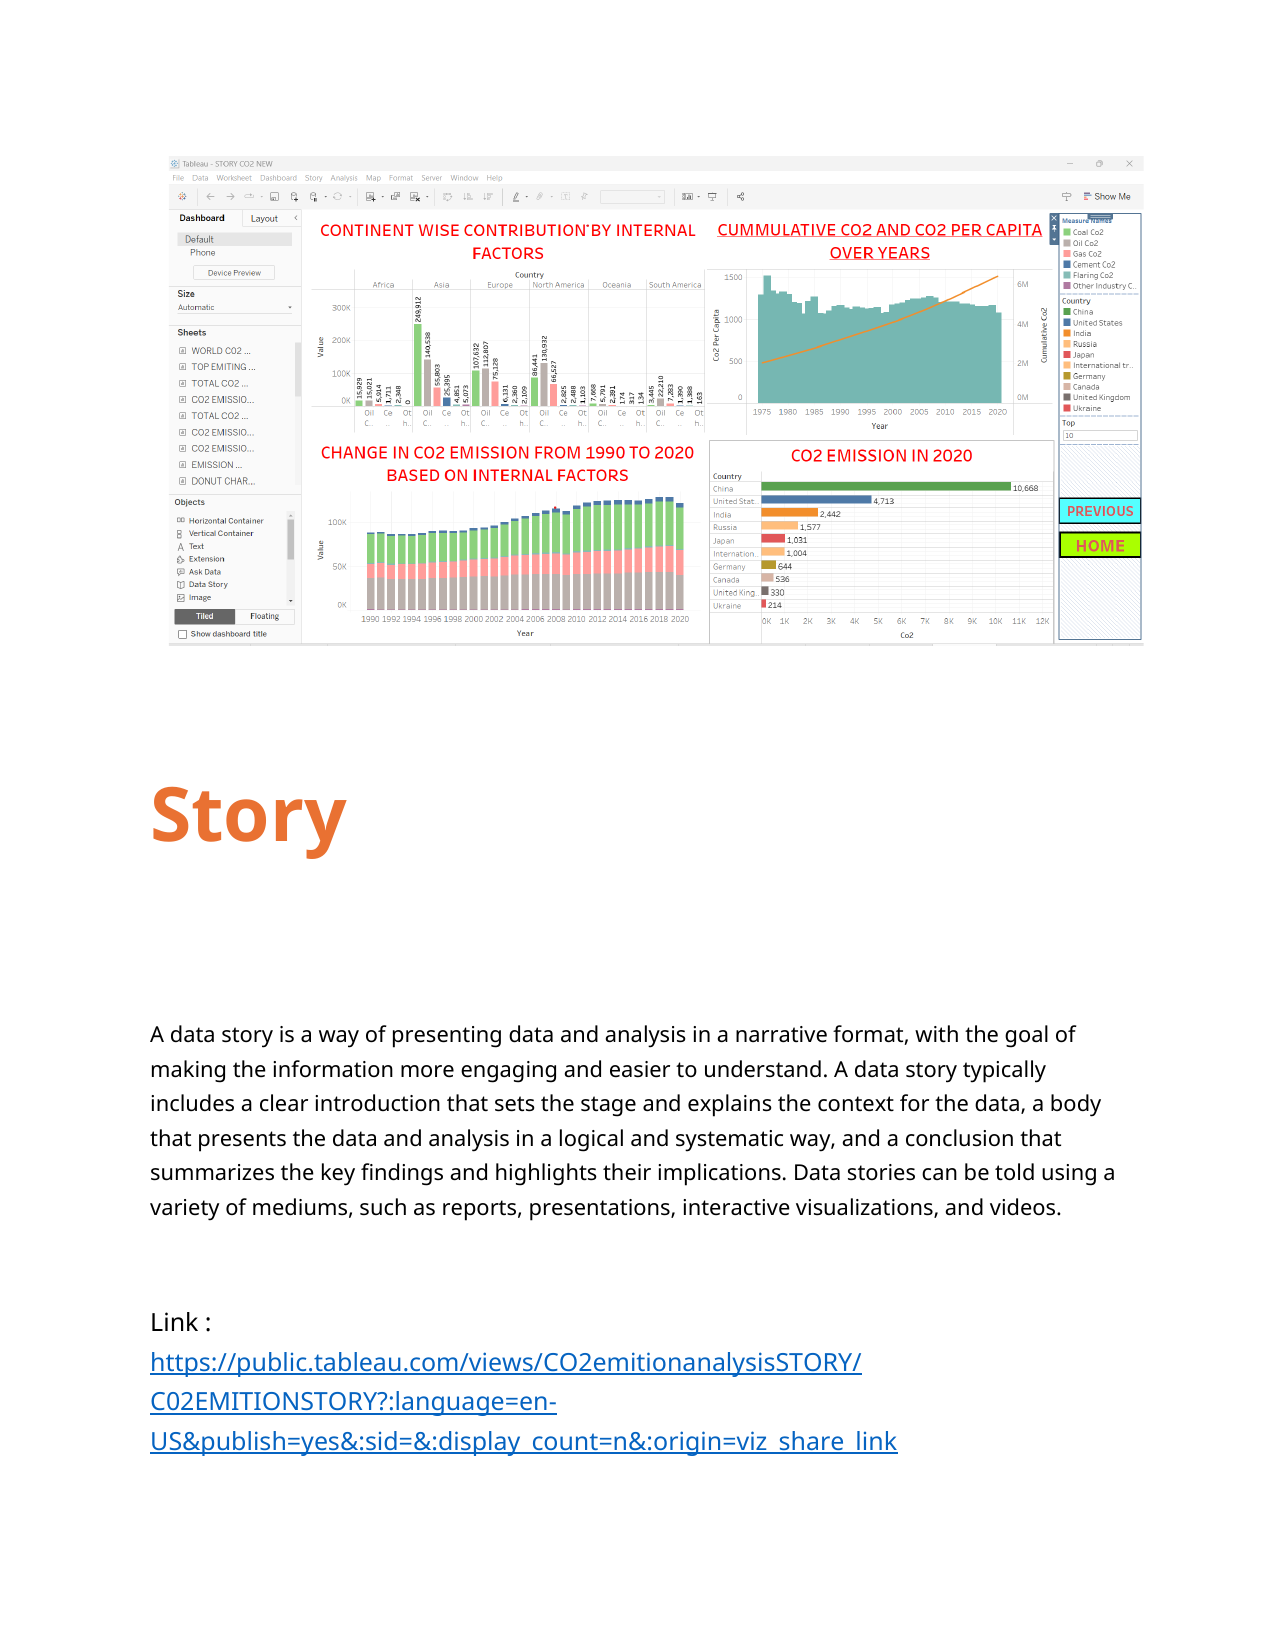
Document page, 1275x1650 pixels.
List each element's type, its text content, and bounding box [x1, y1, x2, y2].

text A data story is a way of presenting data and analysis in a narrative format, with the goal of making the information more engaging and easier to understand. A data story typically includes a clear introduction that sets the stage and explains the context for the data, a body that presents the data and analysis in a logical and systematic way, and a conclusion that summarizes the key findings and highlights their implications. Data stories can be told using a variety of mediums, such as reports, presentations, interactive visualizations, and videos. [150, 1019, 1125, 1221]
subtitle Story [150, 762, 1125, 864]
text https://public.tableau.com/views/CO2emitionanalysisSTORY/C02EMITIONSTORY?:language=en-US&publish=yes&:sid=&:display_count=n&:origin=viz_share_link [150, 1344, 1125, 1458]
text Link : [150, 1305, 1125, 1339]
